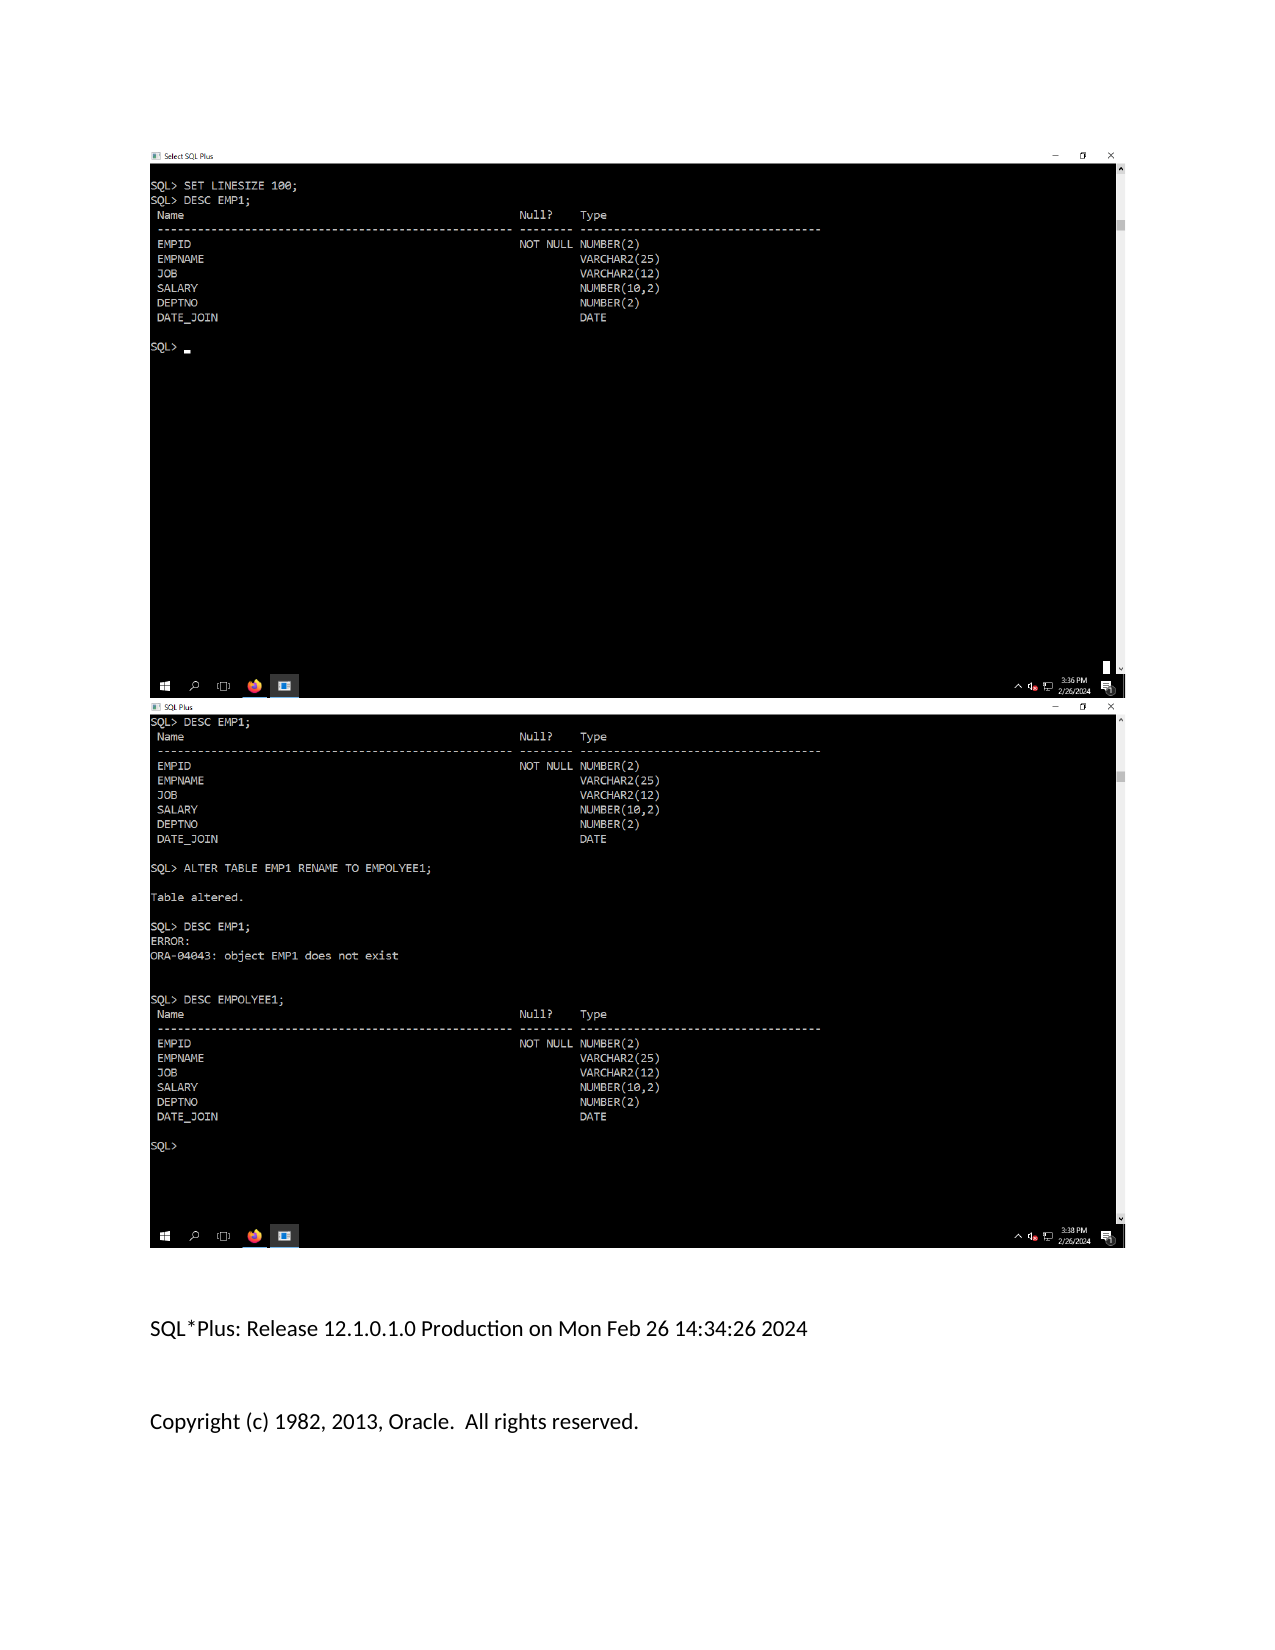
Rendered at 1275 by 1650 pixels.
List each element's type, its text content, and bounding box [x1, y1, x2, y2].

text Copyright (c) 1982, 2013, Oracle. All rights reserved. [150, 1407, 1125, 1436]
text SQL*Plus: Release 12.1.0.1.0 Production on Mon Feb 26 14:34:26 2024 [150, 1314, 1125, 1342]
picture [150, 150, 1125, 698]
picture [150, 700, 1125, 1248]
